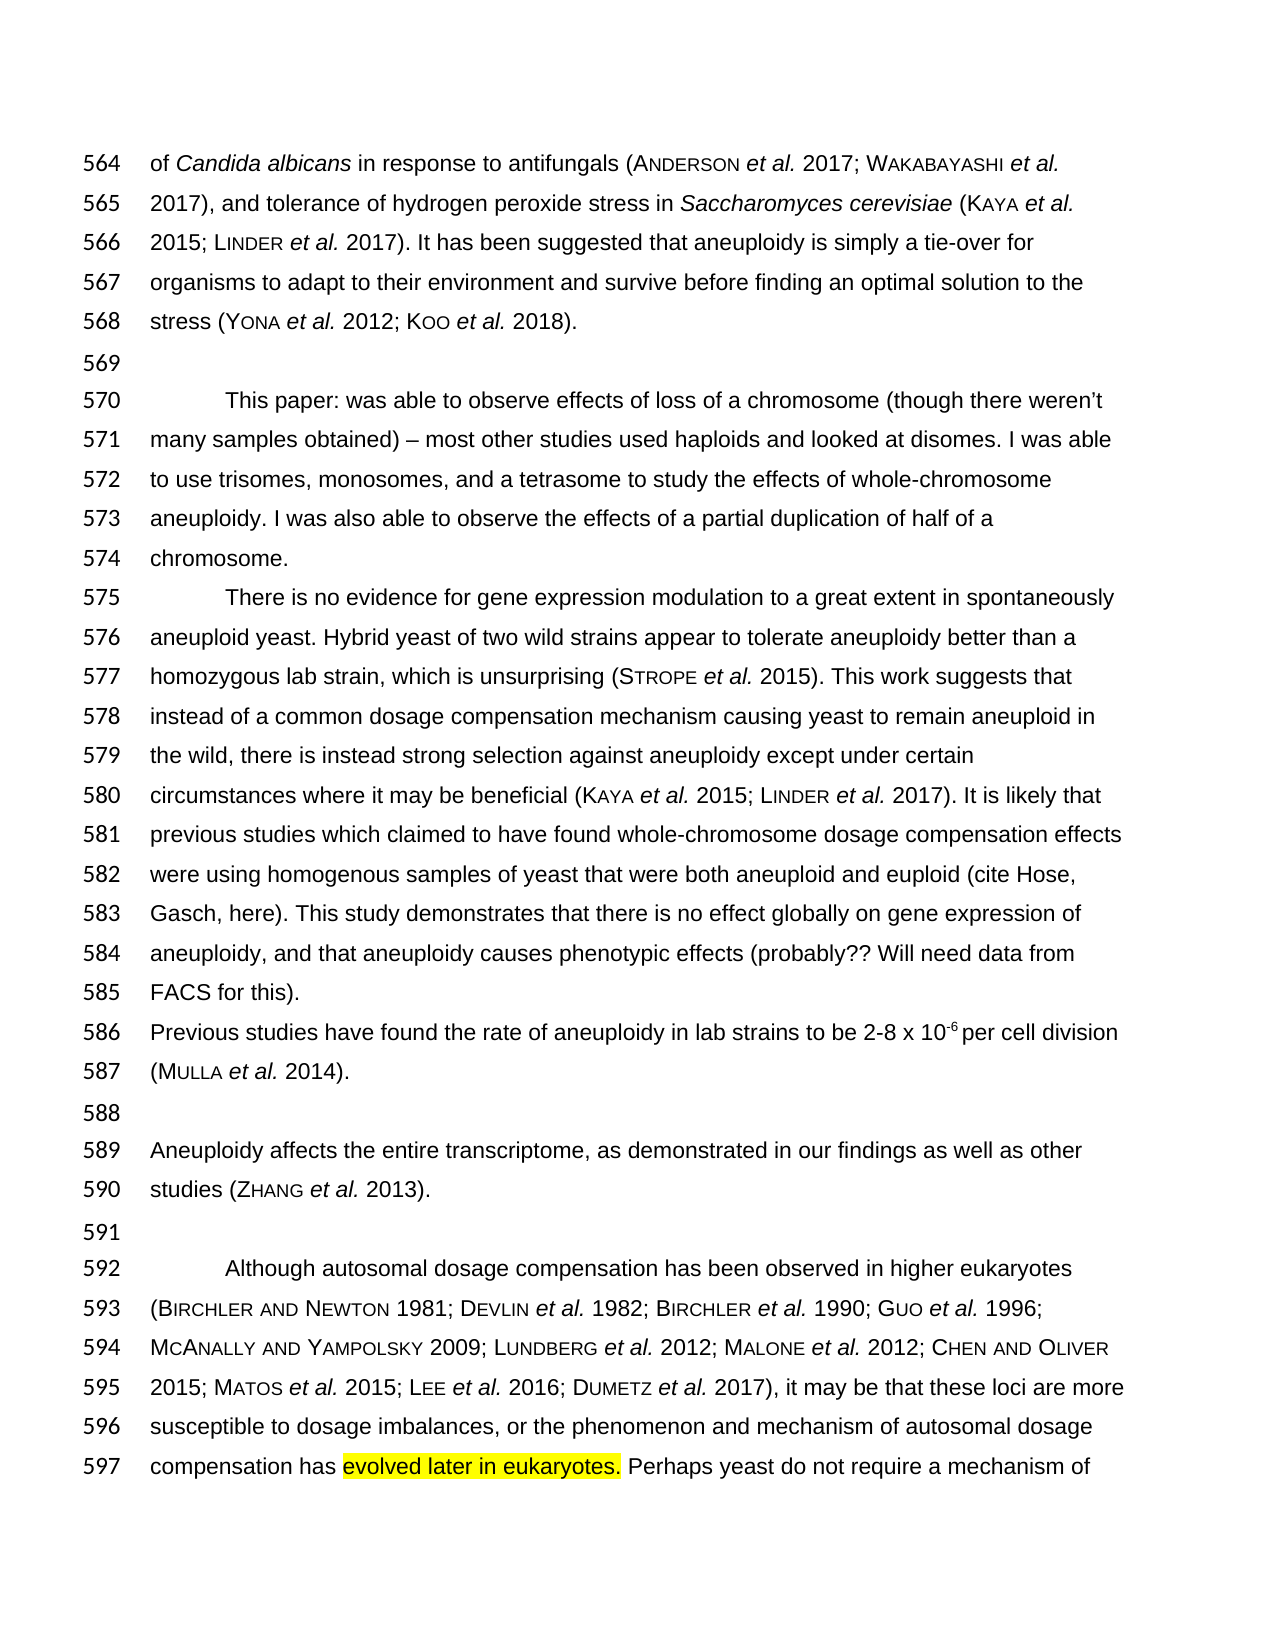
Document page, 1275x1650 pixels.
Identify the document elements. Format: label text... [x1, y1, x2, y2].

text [150, 150, 1125, 334]
text Aneuploidy affects the entire transcriptome, as demonstrated in our findings as well as other studies (Zhang et al. 2013). [150, 1137, 1125, 1203]
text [150, 1255, 1125, 1479]
text There is no evidence for gene expression modulation to a great extent in spontaneously aneuploid yeast. Hybrid yeast of two wild strains appear to tolerate aneuploidy better than a homozygous lab strain, which is unsurprising (Strope et al. 2015). This work suggests that instead of a common dosage compensation mechanism causing yeast to remain aneuploid in the wild, there is instead strong selection against aneuploidy except under certain circumstances where it may be beneficial (Kaya et al. 2015; Linder et al. 2017). It is likely that previous studies which claimed to have found whole-chromosome dosage compensation effects were using homogenous samples of yeast that were both aneuploid and euploid (cite Hose, Gasch, here). This study demonstrates that there is no effect globally on gene expression of aneuploidy, and that aneuploidy causes phenotypic effects (probably?? Will need data from FACS for this). [150, 584, 1125, 1005]
text This paper: was able to observe effects of loss of a chromosome (though there weren’t many samples obtained) – most other studies used haploids and looked at disomes. I was able to use trisomes, monosomes, and a tetrasome to study the effects of whole-chromosome aneuploidy. I was also able to observe the effects of a partial duplication of half of a chromosome. [150, 387, 1125, 571]
text Previous studies have found the rate of aneuploidy in lab strains to be 2-8 x 10-6 per cell division (Mulla et al. 2014). [150, 1018, 1125, 1084]
